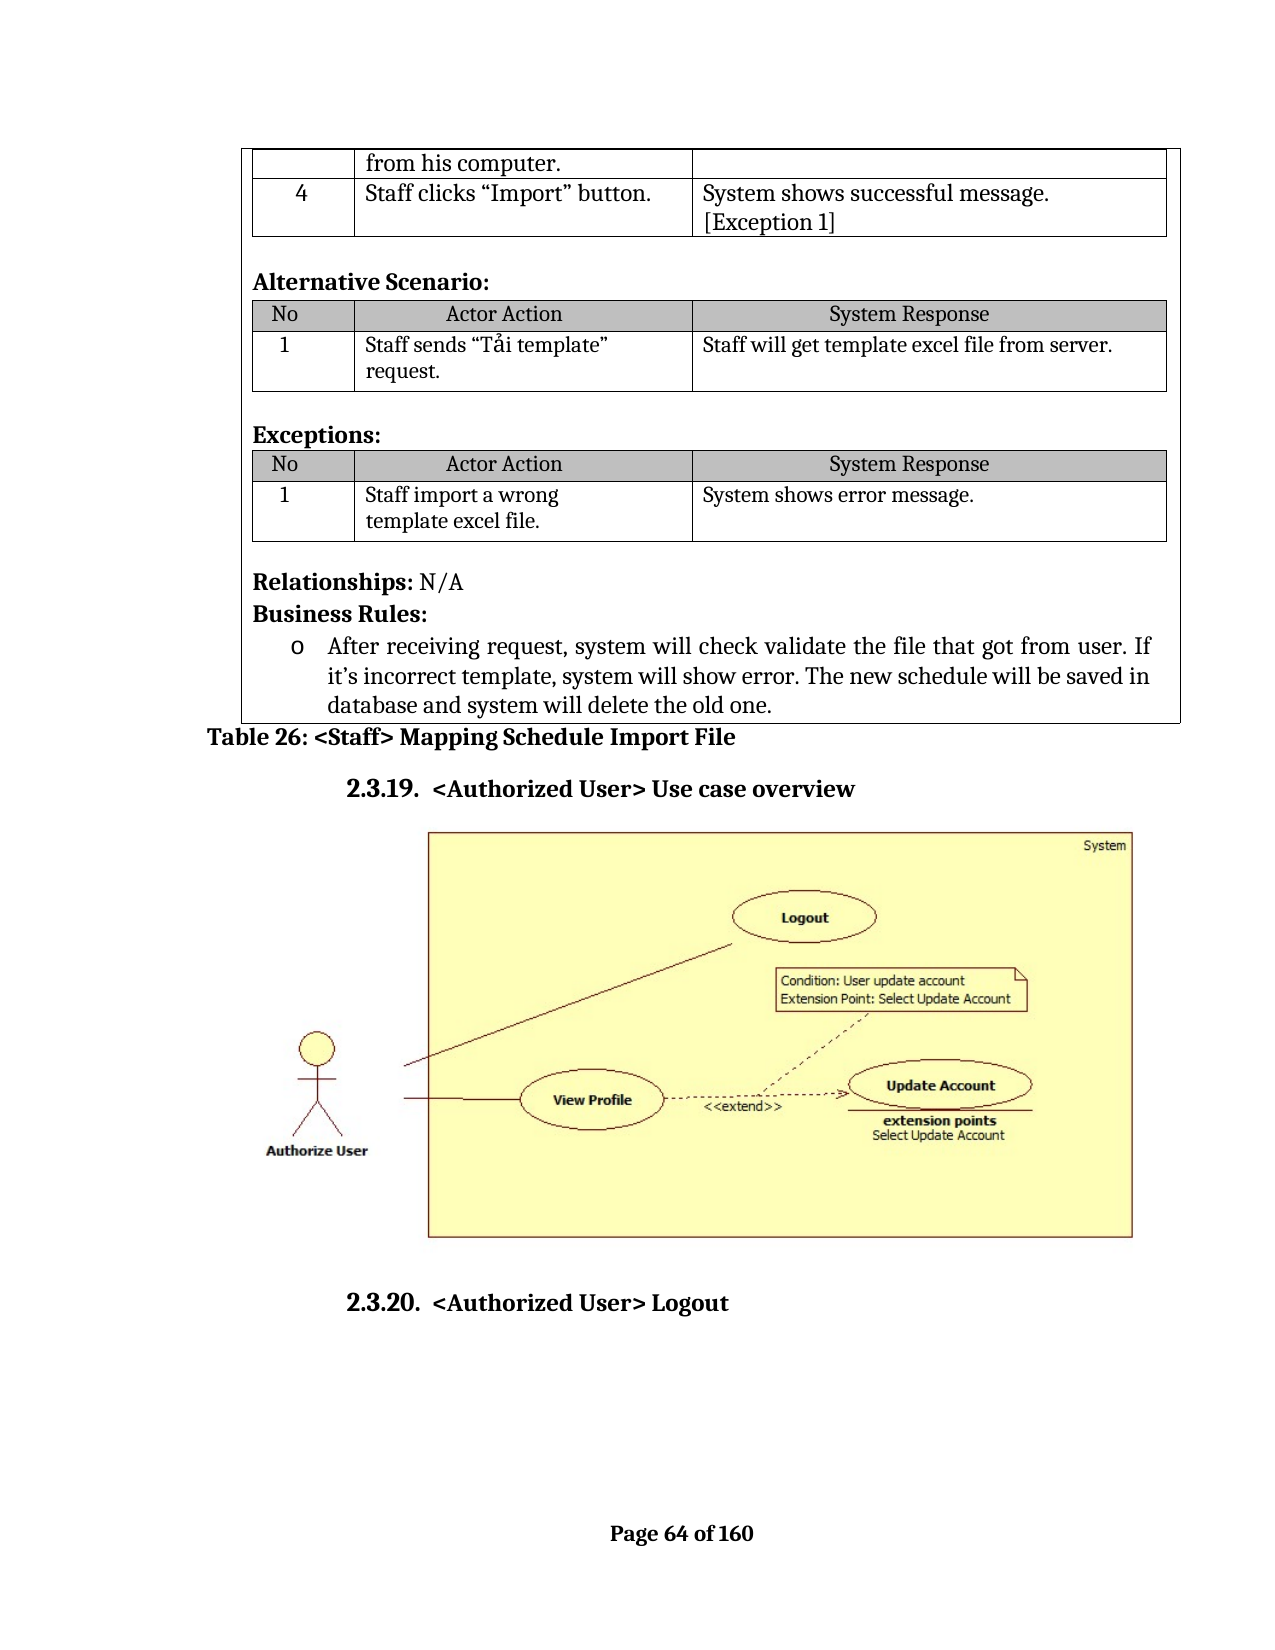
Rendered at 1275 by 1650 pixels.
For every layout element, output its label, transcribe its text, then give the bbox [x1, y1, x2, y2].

picture [206, 808, 1157, 1262]
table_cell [242, 149, 1180, 722]
list <Authorized User> Logout [346, 1287, 1157, 1318]
list <Authorized User> Use case overview [346, 773, 1157, 804]
